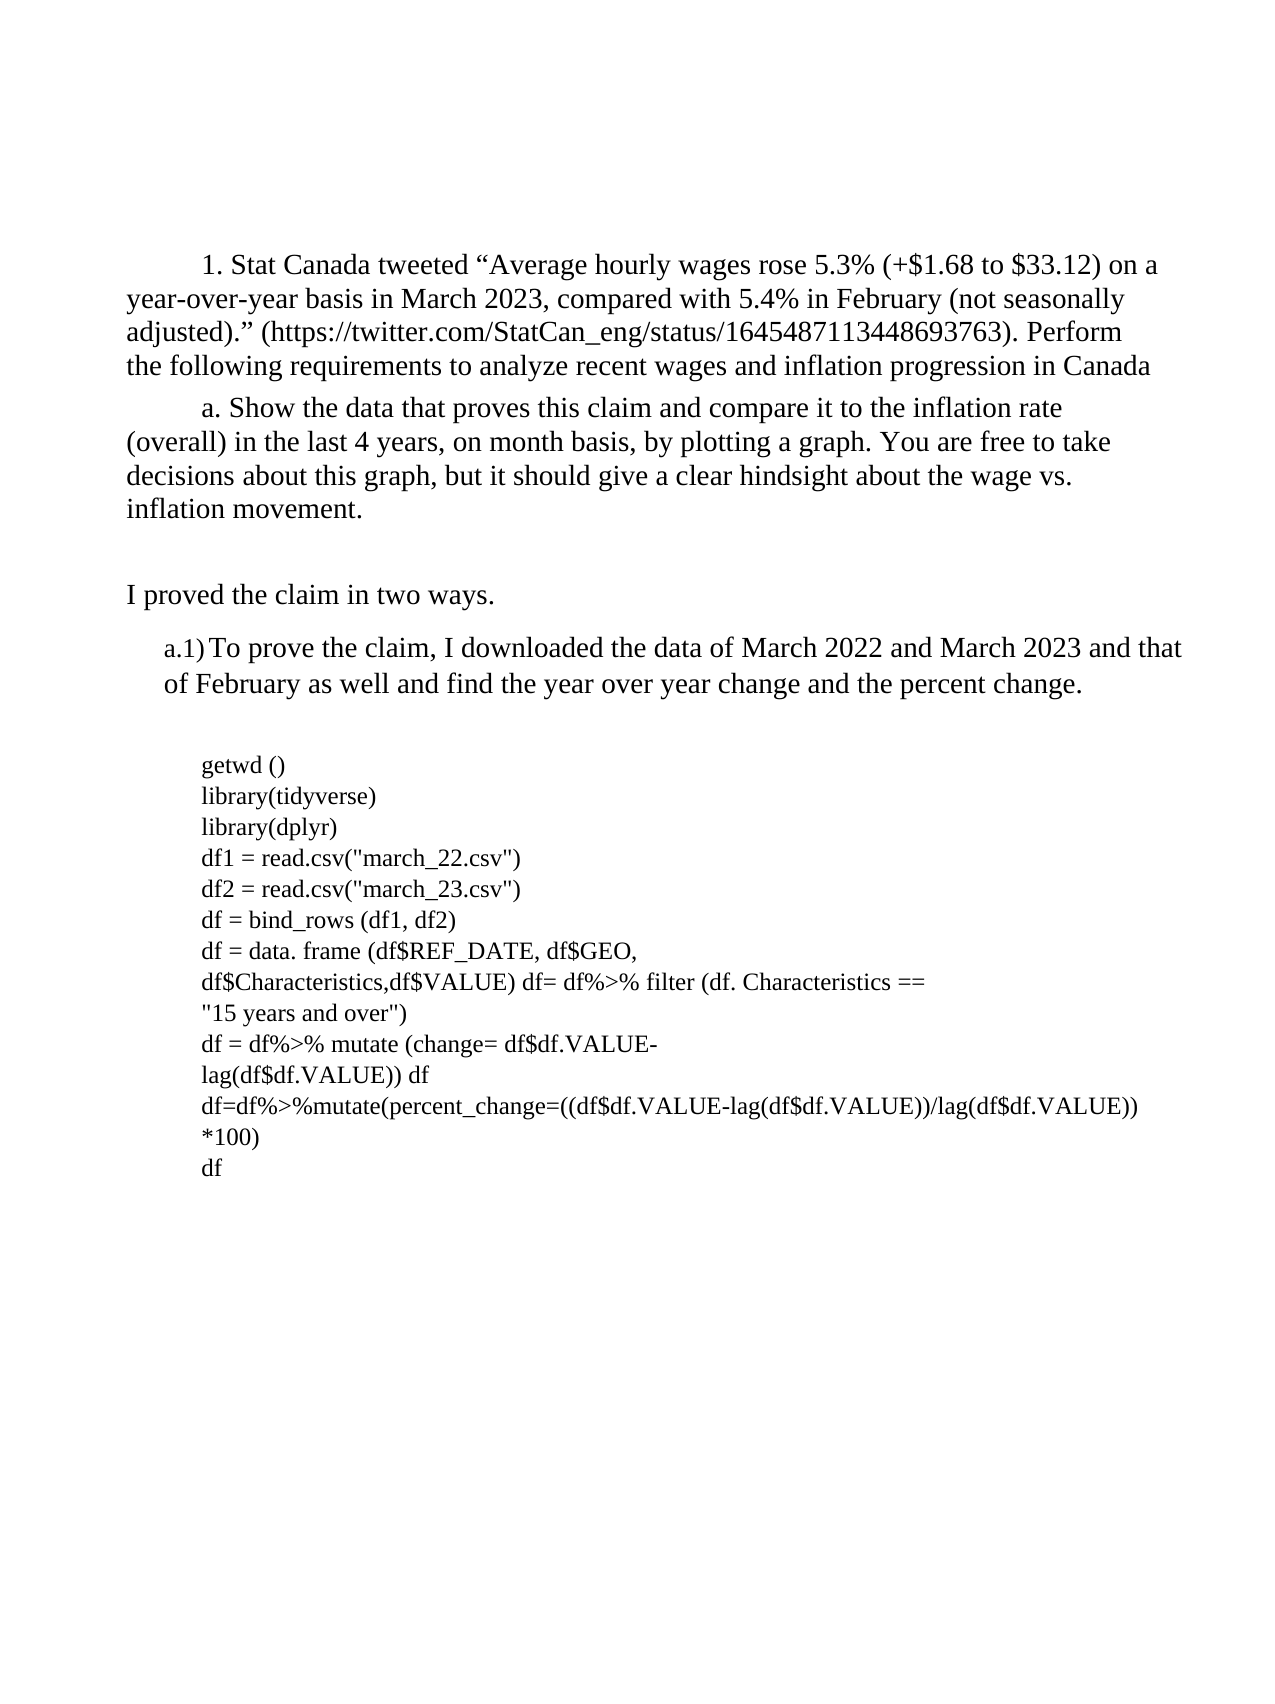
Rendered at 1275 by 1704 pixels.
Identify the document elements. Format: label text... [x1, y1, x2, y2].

text df [201, 1153, 1275, 1182]
text I proved the claim in two ways. [126, 577, 1275, 611]
text df = df%>% mutate (change= df$df.VALUE-lag(df$df.VALUE)) df [201, 1029, 854, 1089]
text df=df%>%mutate(percent_change=((df$df.VALUE-lag(df$df.VALUE))/lag(df$df.VALUE)) [201, 1091, 1275, 1120]
text df = data. frame (df$REF_DATE, df$GEO, df$Characteristics,df$VALUE) df= df%>% filter (df. Characteristics == "15 years and over") [201, 936, 953, 1027]
list Show the data that proves this claim and compare it to the inflation rate (overall) in the last 4 years, on month basis, by plotting a graph. You are free to take decisions about this graph, but it should give a clear hindsight about the wage vs. inflation movement. [126, 391, 1170, 525]
list To prove the claim, I downloaded the data of March 2022 and March 2023 and that of February as well and find the year over year change and the percent change. [164, 630, 1182, 699]
text *100) [201, 1122, 1275, 1151]
text df1 = read.csv("march_22.csv") df2 = read.csv("march_23.csv") df = bind_rows (df1, df2) [201, 843, 521, 934]
text getwd () library(tidyverse) library(dplyr) [201, 750, 378, 841]
list Stat Canada tweeted “Average hourly wages rose 5.3% (+$1.68 to $33.12) on a year-over-year basis in March 2023, compared with 5.4% in February (not seasonally adjusted).” (https://twitter.com/StatCan_eng/status/1645487113448693763). Perform the following requirements to analyze recent wages and inflation progression in Canada [126, 247, 1164, 381]
